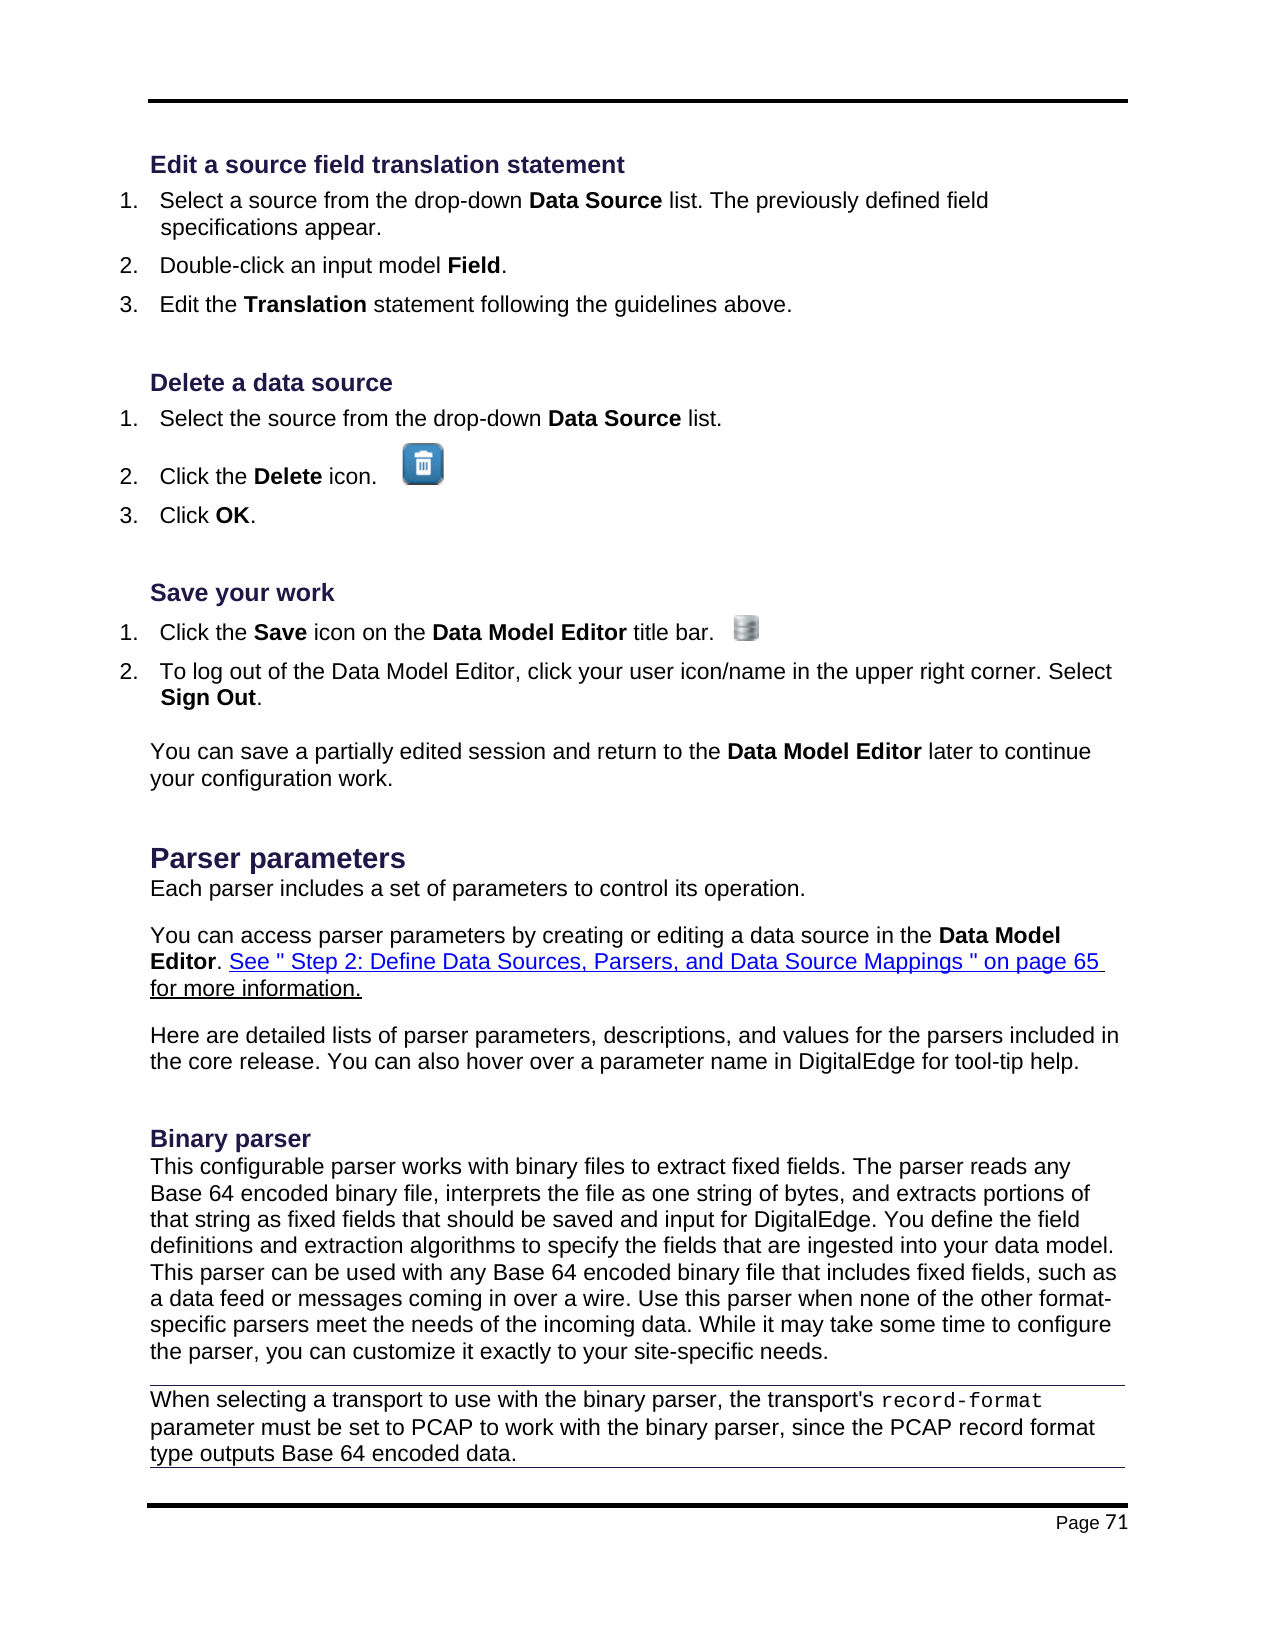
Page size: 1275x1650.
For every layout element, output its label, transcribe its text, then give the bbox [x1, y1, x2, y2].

list Click OK. [138, 502, 1125, 528]
text When selecting a transport to use with the binary parser, the transport's record-format parameter must be set to PCAP to work with the binary parser, since the PCAP record format type outputs Base 64 encoded data. [150, 1386, 1125, 1467]
list Click the Delete icon. [138, 443, 1125, 489]
text Here are detailed lists of parser parameters, descriptions, and values for the parsers included in the core release. You can also hover over a parameter name in DigitalEdge for tool-tip help. [150, 1022, 1125, 1074]
picture [733, 615, 759, 641]
text You can save a partially edited session and return to the Data Model Editor later to continue your configuration work. [150, 738, 1125, 791]
subtitle Edit a source field translation statement [150, 150, 1125, 179]
text You can access parser parameters by creating or editing a data source in the Data Model Editor. See " Step 2: Define Data Sources, Parsers, and Data Source Mappings " on page 65 for more information. [150, 922, 1125, 1001]
picture [402, 443, 444, 485]
list Click the Save icon on the Data Model Editor title bar. [138, 615, 1125, 645]
list Double-click an input model Field. [138, 252, 1125, 279]
text Each parser includes a set of parameters to control its operation. [150, 874, 1125, 901]
subtitle Save your work [150, 578, 1125, 607]
subtitle Binary parser [150, 1124, 1125, 1153]
text This configurable parser works with binary files to extract fixed fields. The parser reads any Base 64 encoded binary file, interprets the file as one string of bytes, and extracts portions of that string as fixed fields that should be saved and input for DigitalEdge. You define the field definitions and extraction algorithms to specify the fields that are ingested into your data model. This parser can be used with any Base 64 encoded binary file that includes fixed fields, such as a data feed or messages coming in over a wire. Use this parser when none of the other format-specific parsers meet the needs of the incoming data. While it may take some time to configure the parser, you can customize it exactly to your site-specific needs. [150, 1153, 1125, 1364]
subtitle Delete a data source [150, 367, 1125, 396]
list Select a source from the drop-down Data Source list. The previously defined field specifications appear. [138, 187, 1125, 240]
list Select the source from the drop-down Data Source list. [138, 404, 1125, 431]
list To log out of the Data Model Editor, click your user icon/name in the upper right corner. Select Sign Out. [138, 658, 1125, 710]
subtitle Parser parameters [150, 841, 1125, 874]
list Edit the Translation statement following the guidelines above. [138, 291, 1125, 317]
